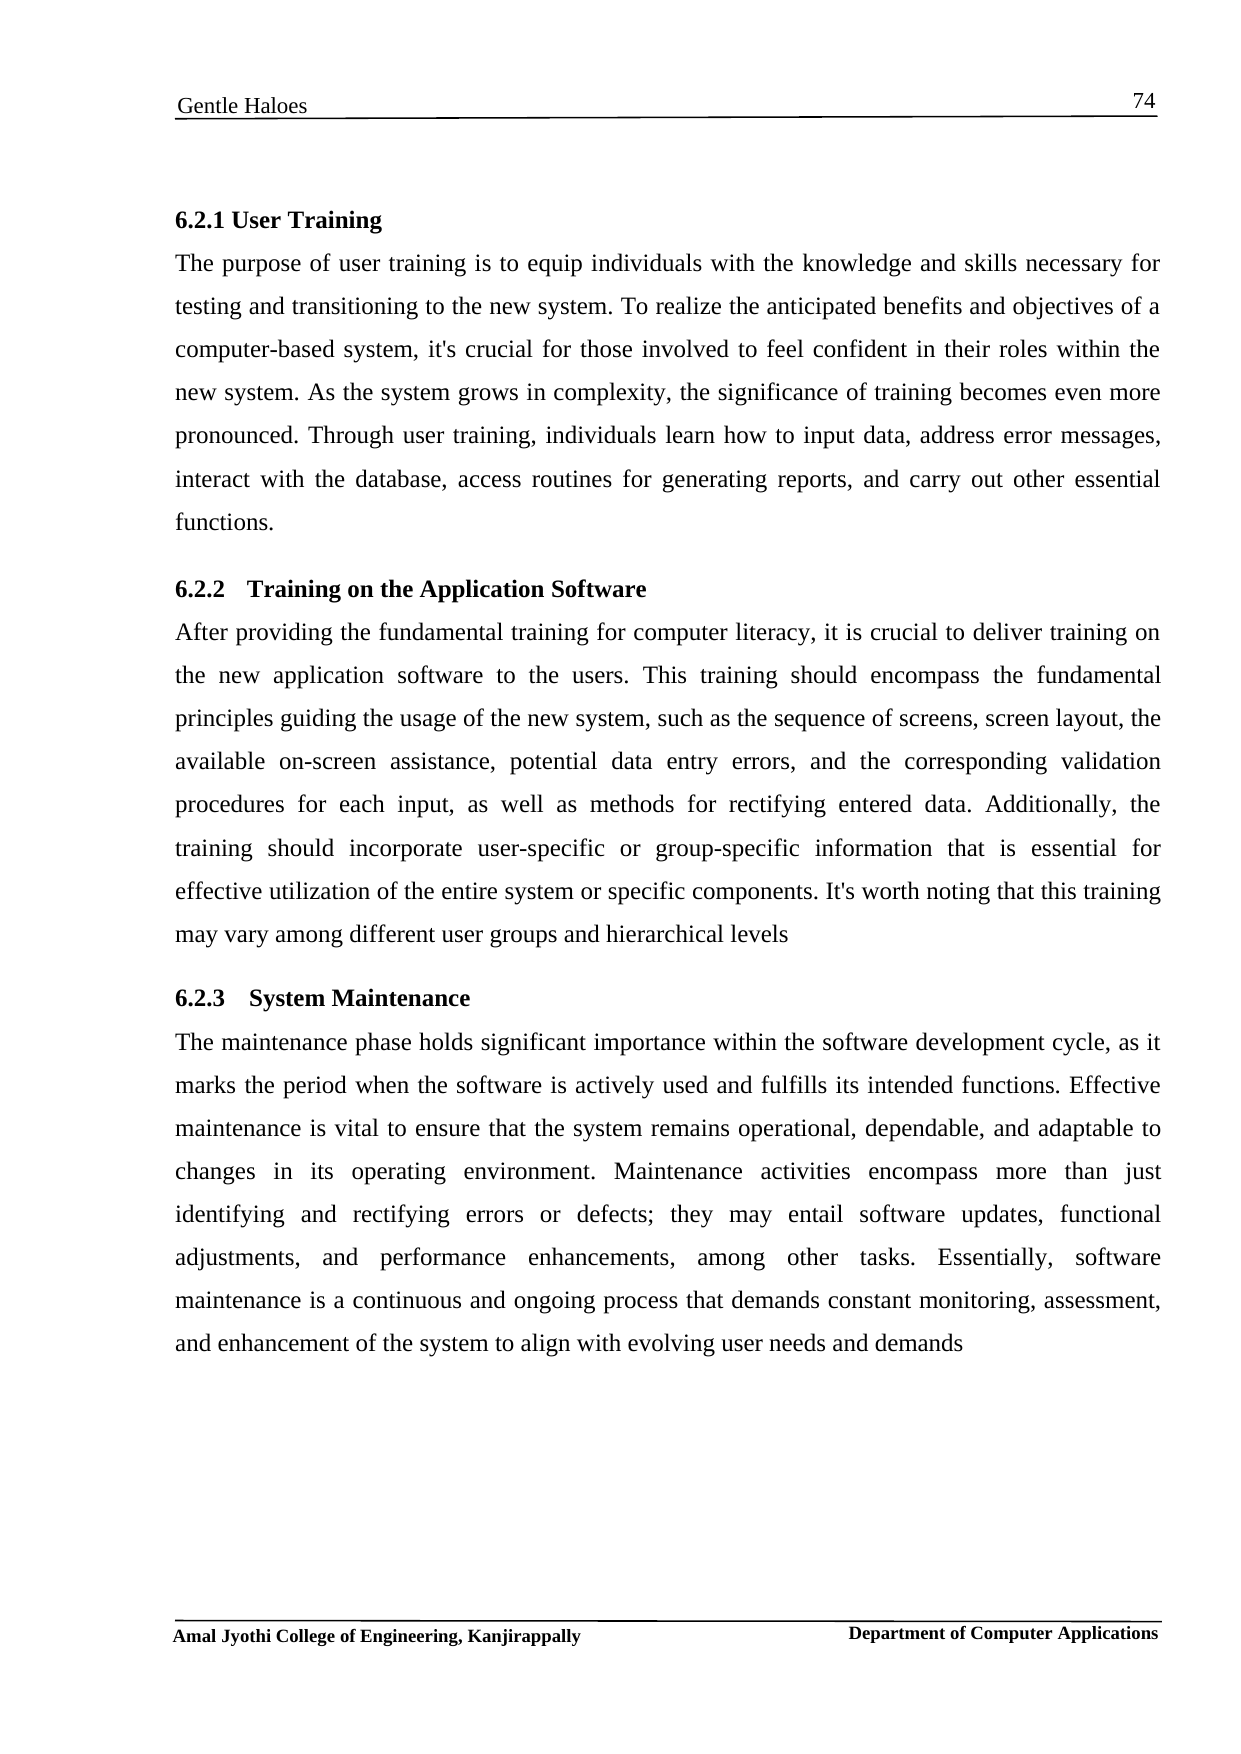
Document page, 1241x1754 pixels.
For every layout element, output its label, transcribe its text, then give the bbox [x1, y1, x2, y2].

subtitle System Maintenance [175, 983, 1026, 1012]
text The purpose of user training is to equip individuals with the knowledge and skills necessary for testing and transitioning to the new system. To realize the anticipated benefits and objectives of a computer-based system, it's crucial for those involved to feel confident in their roles within the new system. As the system grows in complexity, the significance of training becomes even more pronounced. Through user training, individuals learn how to input data, address error messages, interact with the database, access routines for generating reports, and carry out other essential functions. [175, 248, 1162, 536]
subtitle User Training [175, 205, 1026, 234]
text The maintenance phase holds significant importance within the software development cycle, as it marks the period when the software is actively used and fulfills its intended functions. Effective maintenance is vital to ensure that the system remains operational, dependable, and adaptable to changes in its operating environment. Maintenance activities encompass more than just identifying and rectifying errors or defects; they may entail software updates, functional adjustments, and performance enhancements, among other tasks. Essentially, software maintenance is a continuous and ongoing process that demands constant monitoring, assessment, and enhancement of the system to align with evolving user needs and demands [175, 1027, 1162, 1357]
subtitle Training on the Application Software [175, 574, 1026, 603]
text After providing the fundamental training for computer literacy, it is crucial to deliver training on the new application software to the users. This training should encompass the fundamental principles guiding the usage of the new system, such as the sequence of screens, screen layout, the available on-screen assistance, potential data entry errors, and the corresponding validation procedures for each input, as well as methods for rectifying entered data. Additionally, the training should incorporate user-specific or group-specific information that is essential for effective utilization of the entire system or specific components. It's worth noting that this training may vary among different user groups and hierarchical levels [175, 617, 1162, 948]
